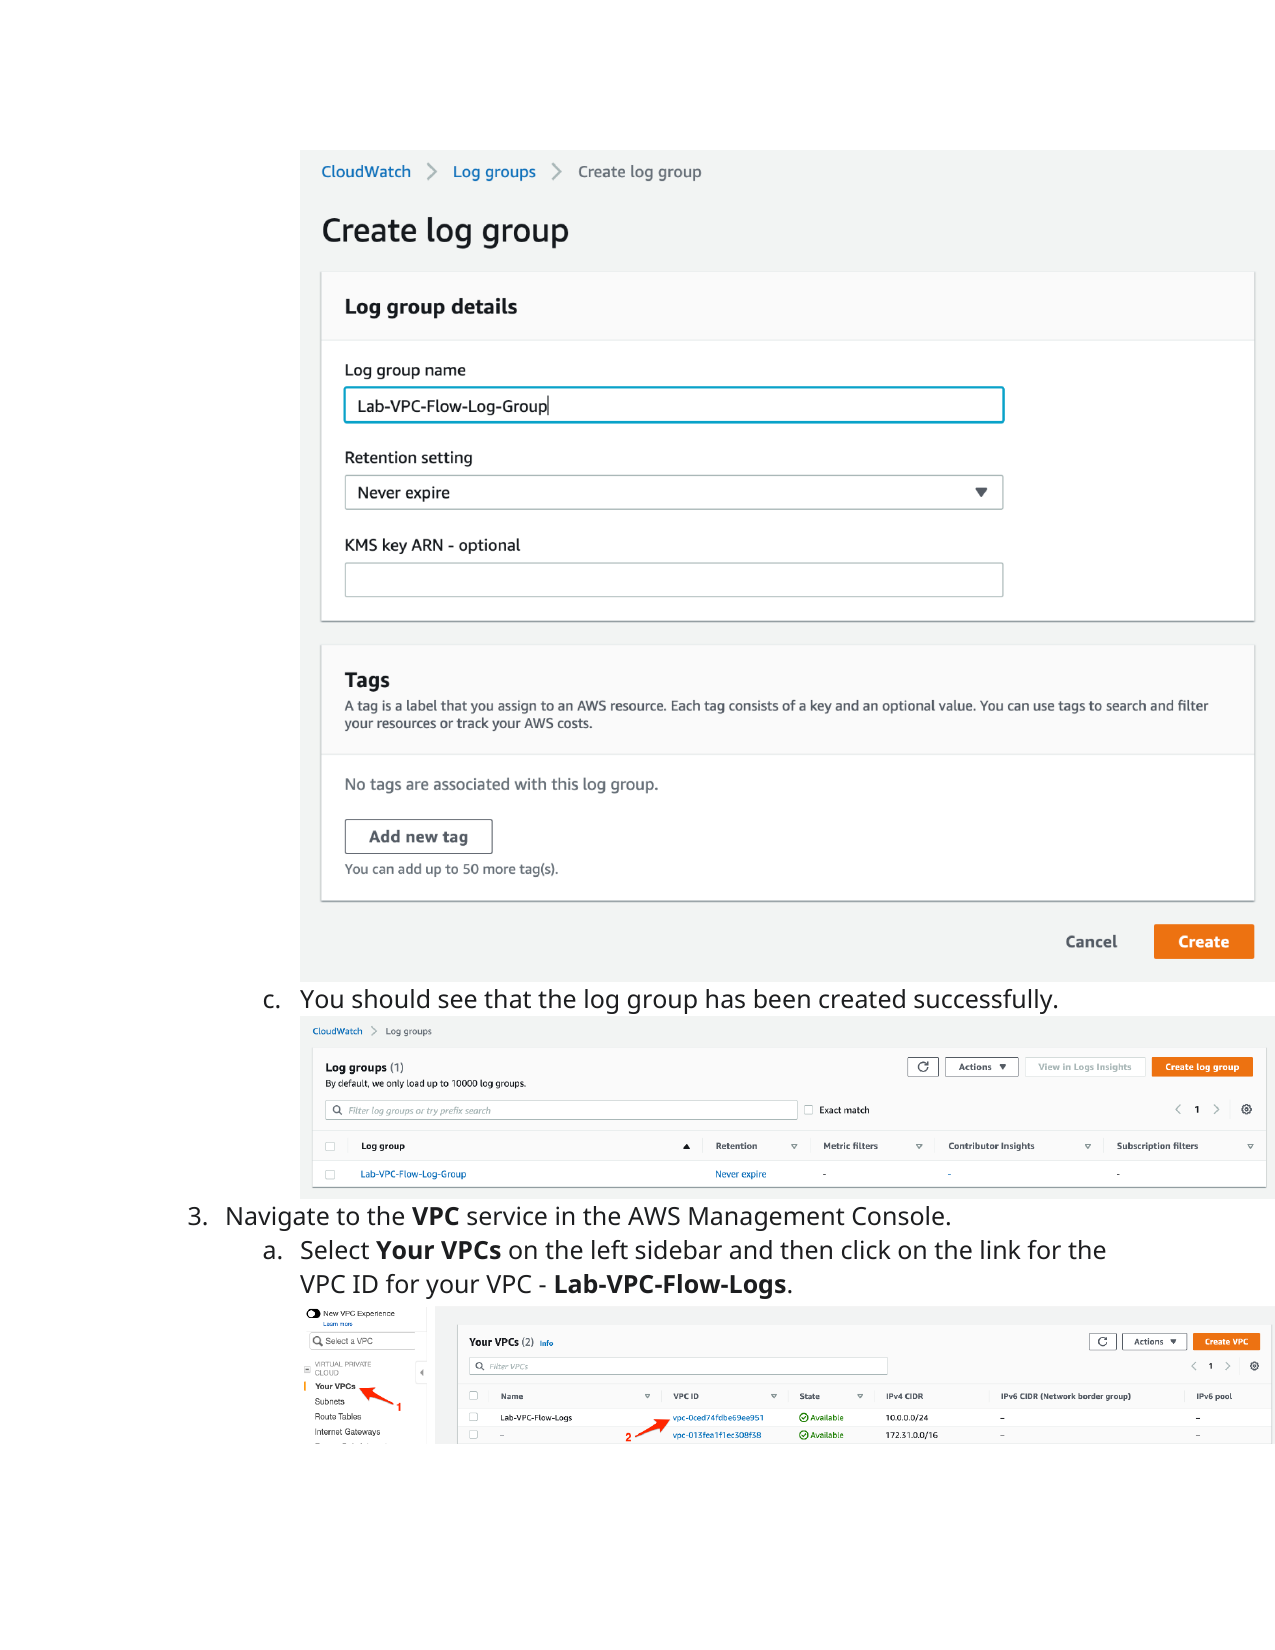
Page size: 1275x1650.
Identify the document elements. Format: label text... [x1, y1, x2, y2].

picture [300, 1016, 1275, 1199]
picture [300, 150, 1275, 982]
list Navigate to the VPC service in the AWS Management Console. [187, 1199, 1125, 1233]
list Select Your VPCs on the left sidebar and then click on the link for the VPC ID for your VPC - Lab-VPC-Flow-Logs. [262, 1233, 1125, 1301]
picture [300, 1300, 1275, 1444]
list You should see that the log group has been created successfully. [262, 982, 1125, 1016]
